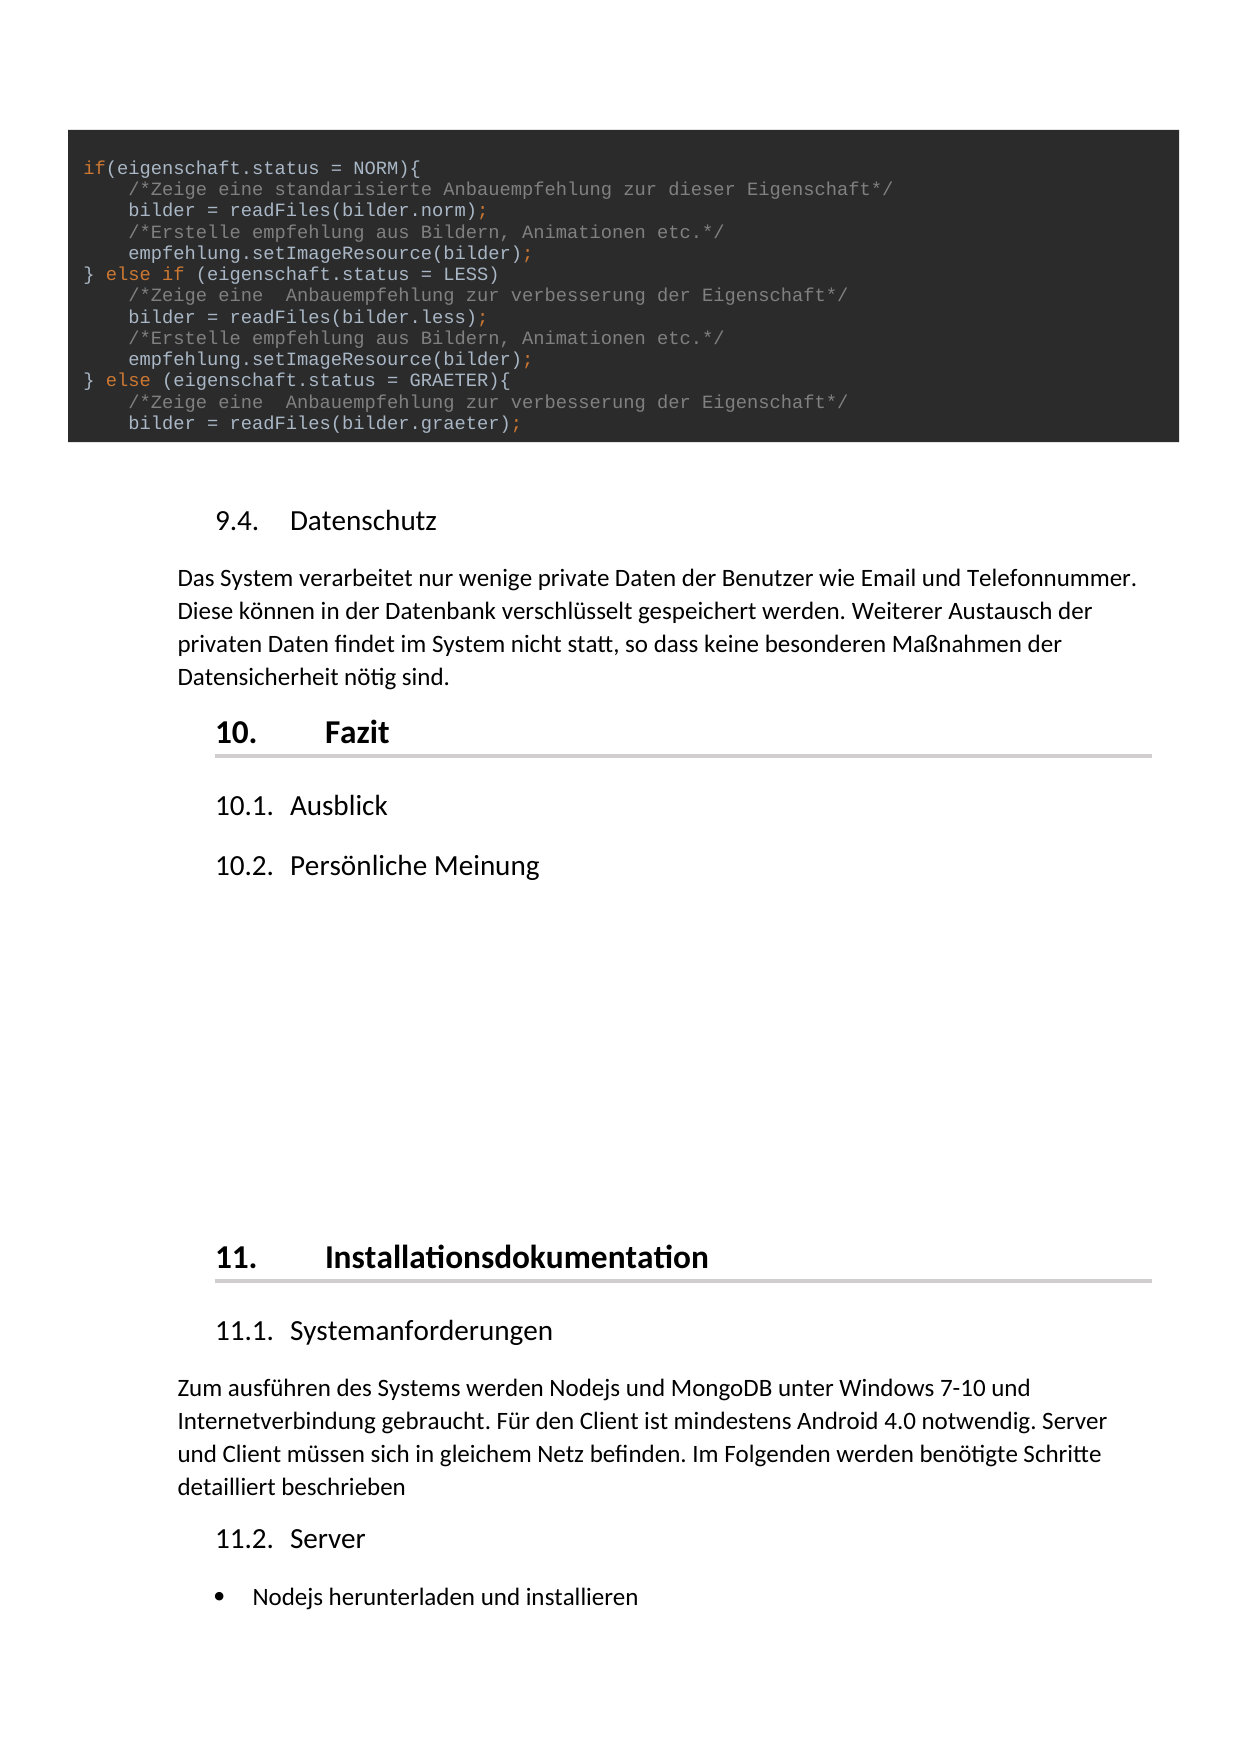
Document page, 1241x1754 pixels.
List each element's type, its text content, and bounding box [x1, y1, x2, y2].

subtitle Fazit [215, 711, 1152, 754]
subtitle Ausblick [215, 787, 1152, 822]
subtitle Systemanforderungen [215, 1312, 1152, 1347]
text Zum ausführen des Systems werden Nodejs und MongoDB unter Windows 7-10 und Internetverbindung gebraucht. Für den Client ist mindestens Android 4.0 notwendig. Server und Client müssen sich in gleichem Netz befinden. Im Folgenden werden benötigte Schritte detailliert beschrieben [177, 1372, 1152, 1502]
subtitle Datenschutz [215, 502, 1152, 537]
subtitle Persönliche Meinung [215, 847, 1152, 883]
list Nodejs herunterladen und installieren [215, 1581, 1152, 1612]
text Das System verarbeitet nur wenige private Daten der Benutzer wie Email und Telefonnummer. Diese können in der Datenbank verschlüsselt gespeichert werden. Weiterer Austausch der privaten Daten findet im System nicht statt, so dass keine besonderen Maßnahmen der Datensicherheit nötig sind. [177, 562, 1152, 692]
subtitle Server [215, 1521, 1152, 1556]
subtitle Installationsdokumentation [215, 1236, 1152, 1279]
